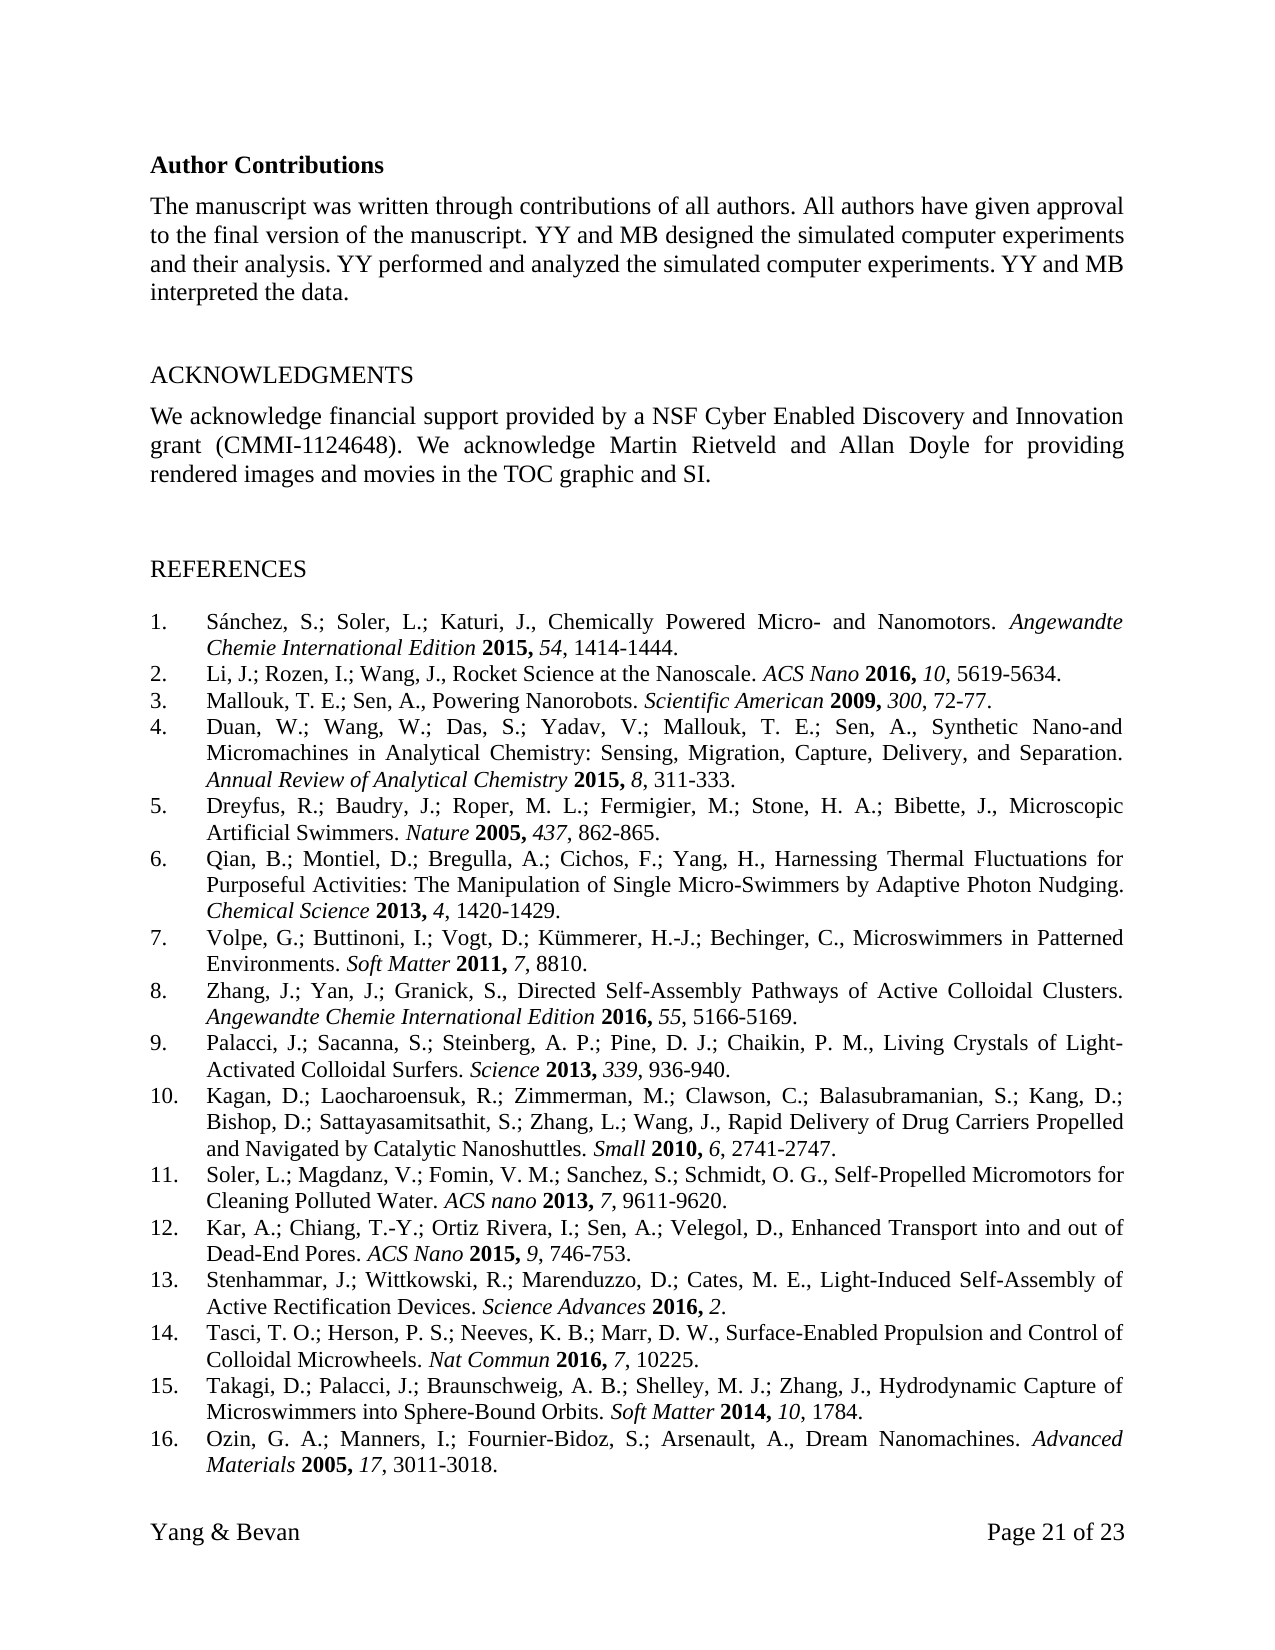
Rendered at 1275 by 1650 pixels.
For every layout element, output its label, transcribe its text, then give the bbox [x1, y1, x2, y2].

text 2. Li, J.; Rozen, I.; Wang, J., Rocket Science at the Nanoscale. ACS Nano 2016, 10, 5619-5634. [150, 660, 1125, 687]
text 6. Qian, B.; Montiel, D.; Bregulla, A.; Cichos, F.; Yang, H., Harnessing Thermal Fluctuations for Purposeful Activities: The Manipulation of Single Micro-Swimmers by Adaptive Photon Nudging. Chemical Science 2013, 4, 1420-1429. [150, 845, 1125, 924]
text ACKNOWLEDGMENTS [150, 360, 1125, 389]
text The manuscript was written through contributions of all authors. All authors have given approval to the final version of the manuscript. YY and MB designed the simulated computer experiments and their analysis. YY performed and analyzed the simulated computer experiments. YY and MB interpreted the data. [150, 277, 1125, 306]
text 14. Tasci, T. O.; Herson, P. S.; Neeves, K. B.; Marr, D. W., Surface-Enabled Propulsion and Control of Colloidal Microwheels. Nat Commun 2016, 7, 10225. [150, 1319, 1125, 1372]
text The manuscript was written through contributions of all authors. All authors have given approval to the final version of the manuscript. YY and MB designed the simulated computer experiments and their analysis. YY performed and analyzed the simulated computer experiments. YY and MB interpreted the data. [150, 191, 1125, 249]
text 1. Sánchez, S.; Soler, L.; Katuri, J., Chemically Powered Micro- and Nanomotors. Angewandte Chemie International Edition 2015, 54, 1414-1444. [150, 608, 1125, 660]
text 15. Takagi, D.; Palacci, J.; Braunschweig, A. B.; Shelley, M. J.; Zhang, J., Hydrodynamic Capture of Microswimmers into Sphere-Bound Orbits. Soft Matter 2014, 10, 1784. [150, 1372, 1125, 1425]
text We acknowledge financial support provided by a NSF Cyber Enabled Discovery and Innovation grant (CMMI-1124648). We acknowledge Martin Rietveld and Allan Doyle for providing rendered images and movies in the TOC graphic and SI. [150, 401, 1125, 487]
text 13. Stenhammar, J.; Wittkowski, R.; Marenduzzo, D.; Cates, M. E., Light-Induced Self-Assembly of Active Rectification Devices. Science Advances 2016, 2. [150, 1267, 1125, 1319]
text 4. Duan, W.; Wang, W.; Das, S.; Yadav, V.; Mallouk, T. E.; Sen, A., Synthetic Nano-and Micromachines in Analytical Chemistry: Sensing, Migration, Capture, Delivery, and Separation. Annual Review of Analytical Chemistry 2015, 8, 311-333. [150, 713, 1125, 792]
text 16. Ozin, G. A.; Manners, I.; Fournier-Bidoz, S.; Arsenault, A., Dream Nanomachines. Advanced Materials 2005, 17, 3011-3018. [150, 1425, 1125, 1477]
text 12. Kar, A.; Chiang, T.-Y.; Ortiz Rivera, I.; Sen, A.; Velegol, D., Enhanced Transport into and out of Dead-End Pores. ACS Nano 2015, 9, 746-753. [150, 1214, 1125, 1267]
subtitle Author Contributions [150, 150, 1125, 179]
text References [150, 554, 1125, 583]
text 3. Mallouk, T. E.; Sen, A., Powering Nanorobots. Scientific American 2009, 300, 72-77. [150, 687, 1125, 713]
text 10. Kagan, D.; Laocharoensuk, R.; Zimmerman, M.; Clawson, C.; Balasubramanian, S.; Kang, D.; Bishop, D.; Sattayasamitsathit, S.; Zhang, L.; Wang, J., Rapid Delivery of Drug Carriers Propelled and Navigated by Catalytic Nanoshuttles. Small 2010, 6, 2741-2747. [150, 1082, 1125, 1161]
text 7. Volpe, G.; Buttinoni, I.; Vogt, D.; Kümmerer, H.-J.; Bechinger, C., Microswimmers in Patterned Environments. Soft Matter 2011, 7, 8810. [150, 924, 1125, 977]
text 11. Soler, L.; Magdanz, V.; Fomin, V. M.; Sanchez, S.; Schmidt, O. G., Self-Propelled Micromotors for Cleaning Polluted Water. ACS nano 2013, 7, 9611-9620. [150, 1161, 1125, 1214]
text 9. Palacci, J.; Sacanna, S.; Steinberg, A. P.; Pine, D. J.; Chaikin, P. M., Living Crystals of Light-Activated Colloidal Surfers. Science 2013, 339, 936-940. [150, 1029, 1125, 1082]
text 8. Zhang, J.; Yan, J.; Granick, S., Directed Self‐Assembly Pathways of Active Colloidal Clusters. Angewandte Chemie International Edition 2016, 55, 5166-5169. [150, 977, 1125, 1029]
text 5. Dreyfus, R.; Baudry, J.; Roper, M. L.; Fermigier, M.; Stone, H. A.; Bibette, J., Microscopic Artificial Swimmers. Nature 2005, 437, 862-865. [150, 792, 1125, 845]
